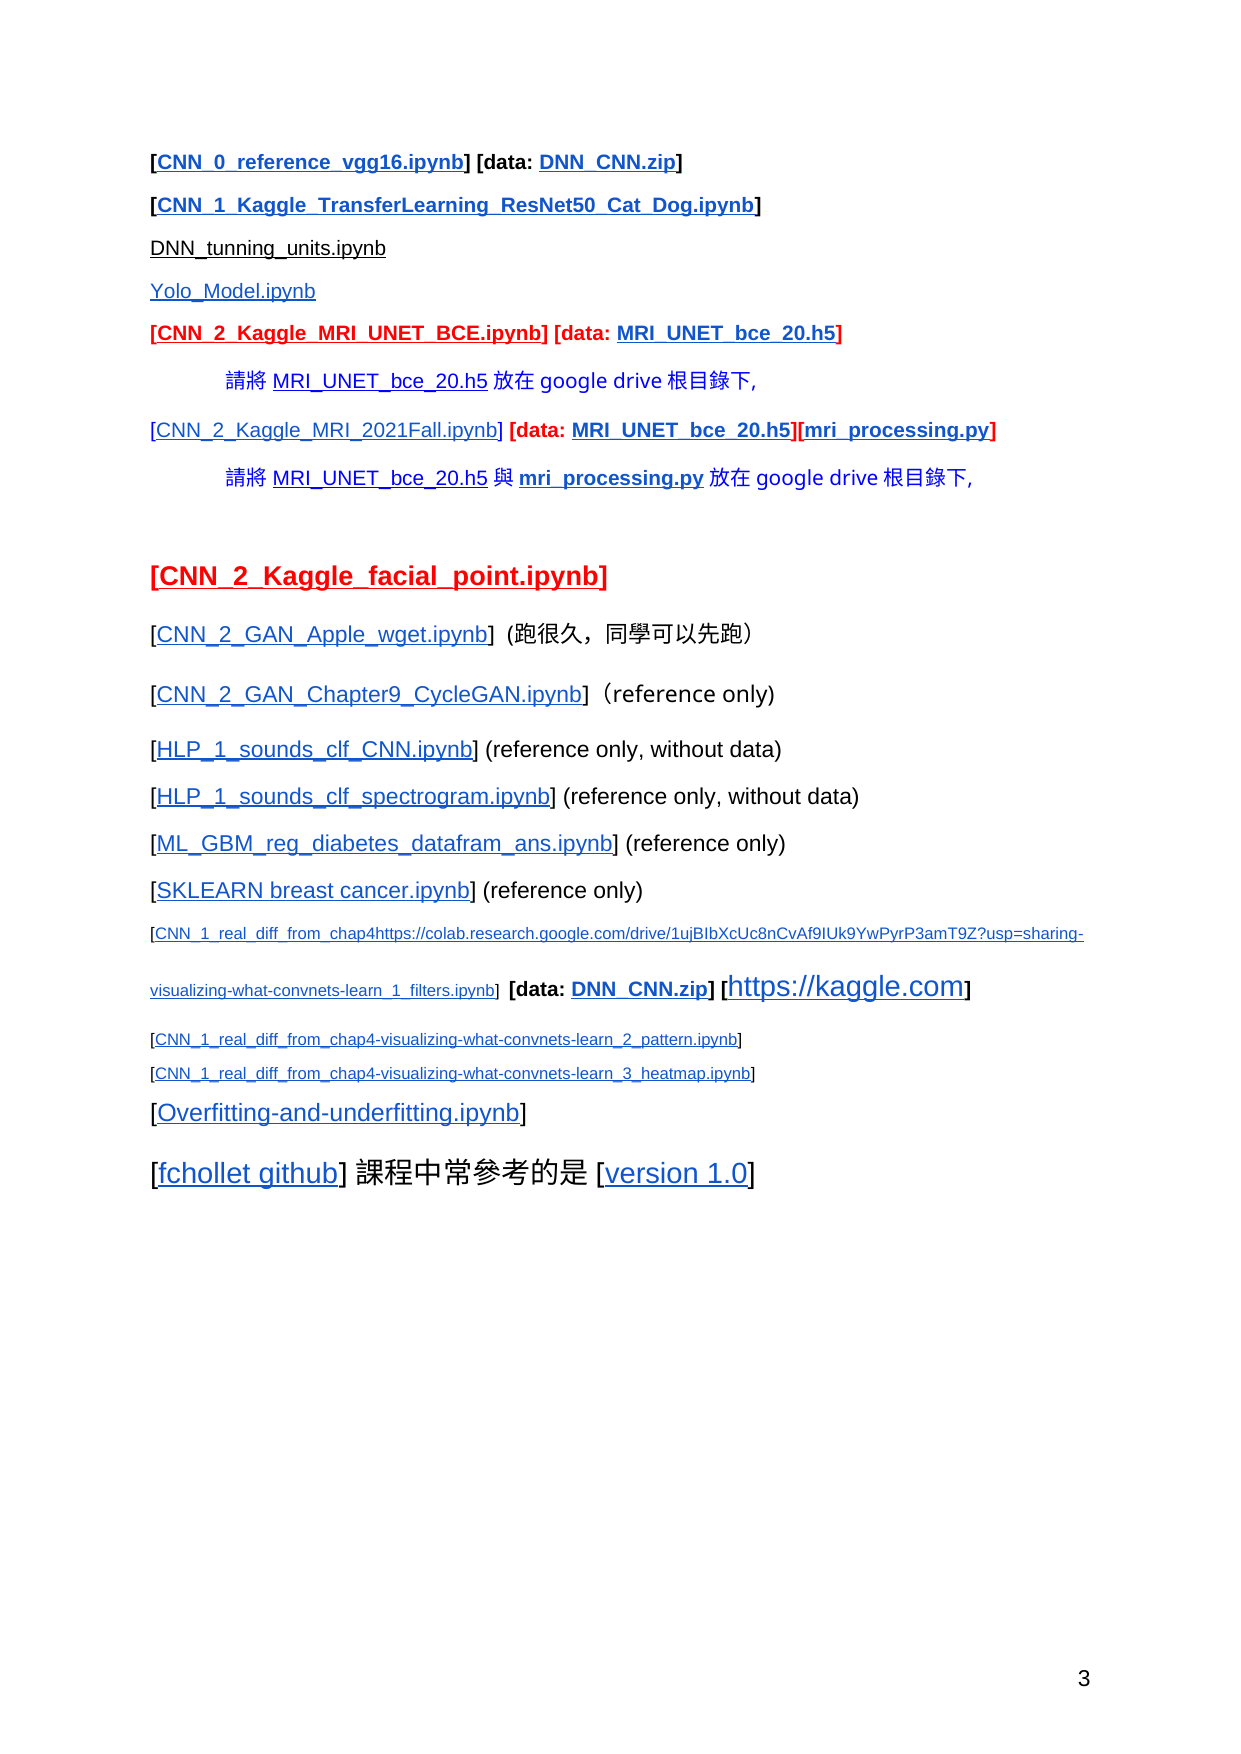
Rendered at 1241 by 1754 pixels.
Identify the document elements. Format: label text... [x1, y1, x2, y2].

text [Overfitting-and-underfitting.ipynb] [150, 1098, 1090, 1127]
text [CNN_1_real_diff_from_chap4-visualizing-what-convnets-learn_2_pattern.ipynb] [150, 1029, 1090, 1049]
text DNN_tunning_units.ipynb [150, 236, 1090, 259]
text [HLP_1_sounds_clf_spectrogram.ipynb] (reference only, without data) [150, 783, 1090, 809]
text [CNN_2_GAN_Apple_wget.ipynb] (跑很久，同學可以先跑） [150, 616, 1090, 650]
text [CNN_2_Kaggle_facial_point.ipynb] [150, 560, 1090, 592]
text [fchollet github] 課程中常參考的是 [version 1.0] [150, 1149, 1090, 1192]
text [CNN_1_Kaggle_TransferLearning_ResNet50_Cat_Dog.ipynb] [150, 193, 1090, 217]
text [CNN_2_Kaggle_MRI_UNET_BCE.ipynb] [data: MRI_UNET_bce_20.h5] [150, 321, 1090, 345]
text Yolo_Model.ipynb [150, 278, 1090, 302]
text 請將 MRI_UNET_bce_20.h5 與 mri_processing.py 放在 google drive 根目錄下, [150, 461, 1090, 491]
text [CNN_2_Kaggle_MRI_2021Fall.ipynb] [data: MRI_UNET_bce_20.h5][mri_processing.py] [150, 418, 1090, 442]
text [CNN_0_reference_vgg16.ipynb] [data: DNN_CNN.zip] [150, 150, 1090, 174]
text 請將 MRI_UNET_bce_20.h5 放在 google drive 根目錄下, [150, 364, 1090, 394]
text [CNN_2_GAN_Chapter9_CycleGAN.ipynb]（reference only) [150, 676, 1090, 709]
text [CNN_1_real_diff_from_chap4https://colab.research.google.com/drive/1ujBIbXcUc8nCvAf9IUk9YwPyrP3amT9Z?usp=sharing-visualizing-what-convnets-learn_1_filters.ipynb] [data: DNN_CNN.zip] [https://kaggle.com] [150, 924, 1090, 1003]
text [SKLEARN breast cancer.ipynb] (reference only) [150, 877, 1090, 903]
text [ML_GBM_reg_diabetes_datafram_ans.ipynb] (reference only) [150, 830, 1090, 856]
text [CNN_1_real_diff_from_chap4-visualizing-what-convnets-learn_3_heatmap.ipynb] [150, 1064, 1090, 1083]
text [HLP_1_sounds_clf_CNN.ipynb] (reference only, without data) [150, 736, 1090, 762]
